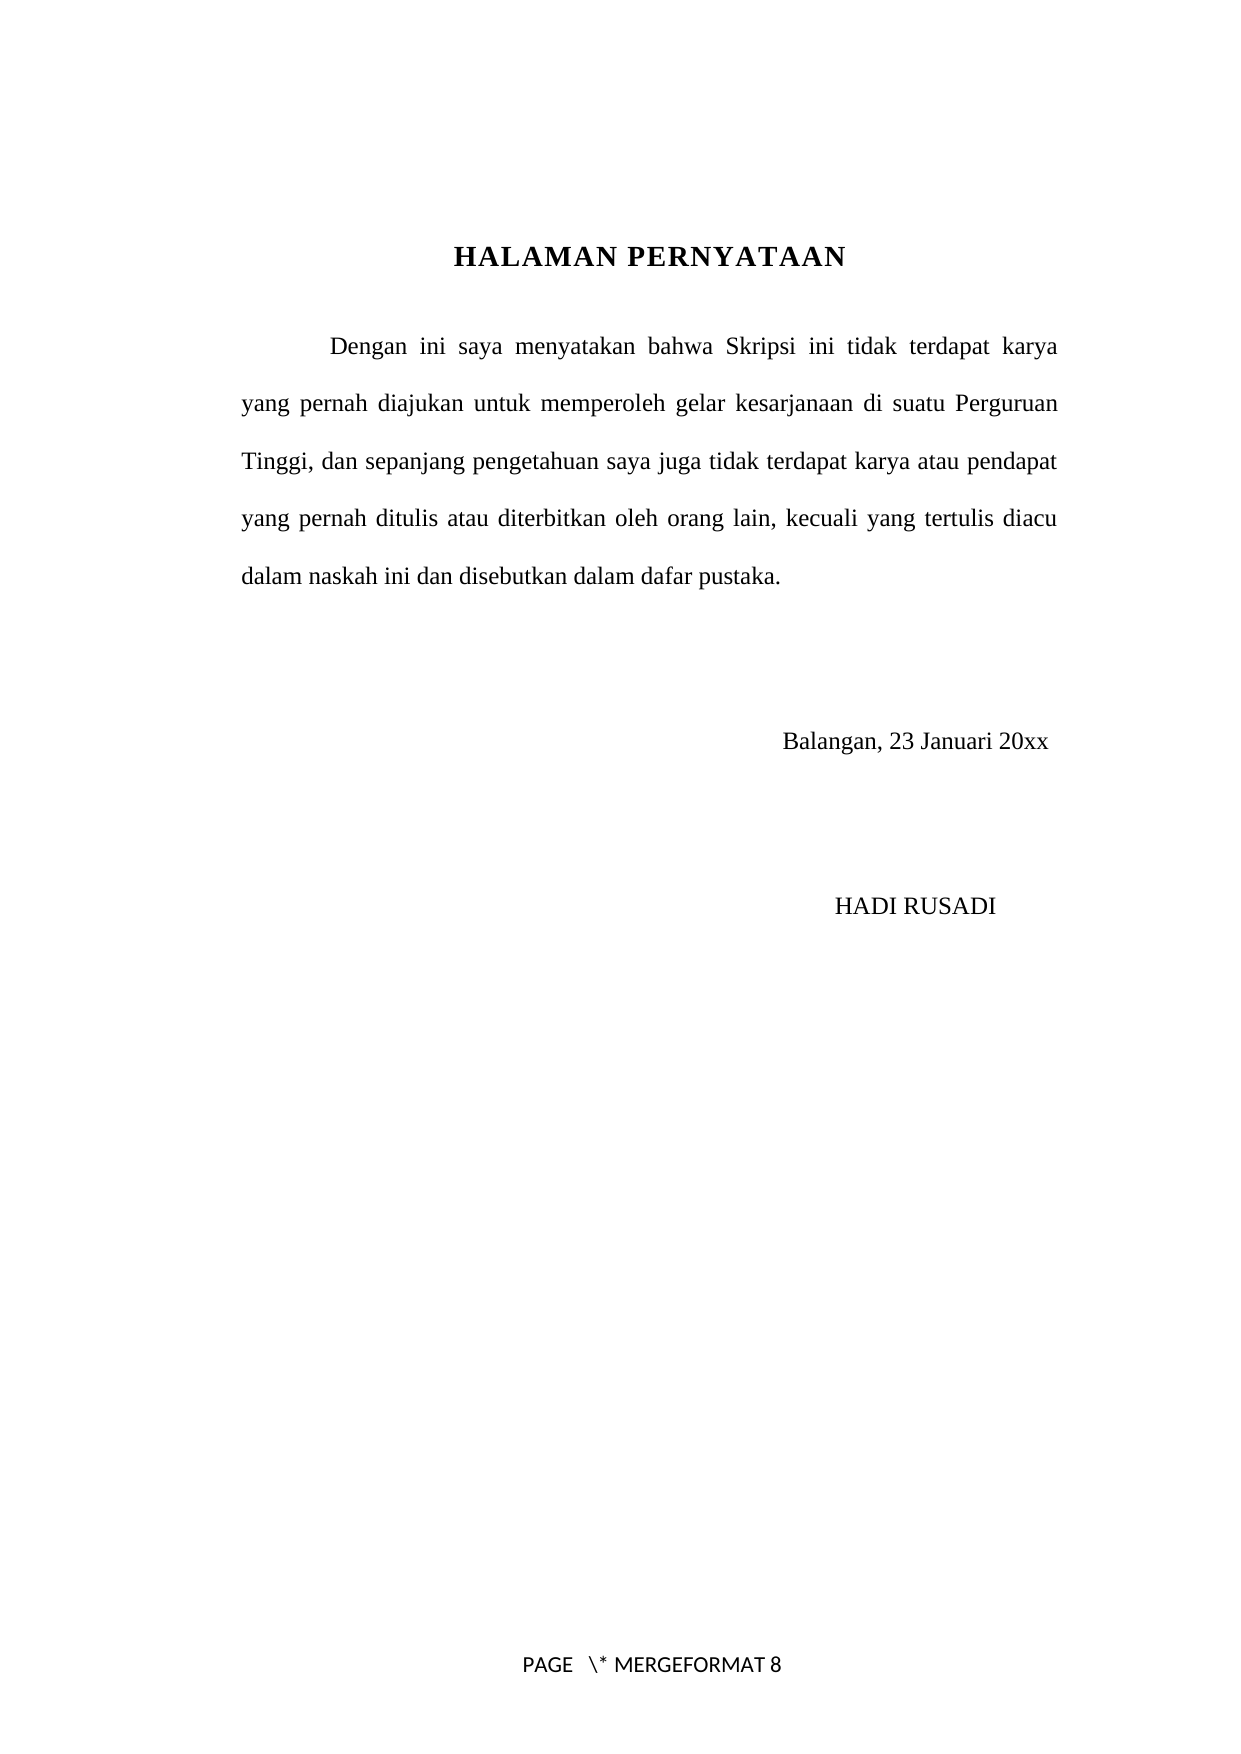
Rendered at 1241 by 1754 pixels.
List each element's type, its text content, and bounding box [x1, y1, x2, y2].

text Balangan, 23 Januari 20xx [772, 726, 1058, 754]
text HADI RUSADI [772, 891, 1058, 919]
title HALAMAN PERNYATAAN [241, 239, 1058, 272]
text Dengan ini saya menyatakan bahwa Skripsi ini tidak terdapat karya yang pernah diajukan untuk memperoleh gelar kesarjanaan di suatu Perguruan Tinggi, dan sepanjang pengetahuan saya juga tidak terdapat karya atau pendapat yang pernah ditulis atau diterbitkan oleh orang lain, kecuali yang tertulis diacu dalam naskah ini dan disebutkan dalam dafar pustaka. [241, 331, 1058, 589]
